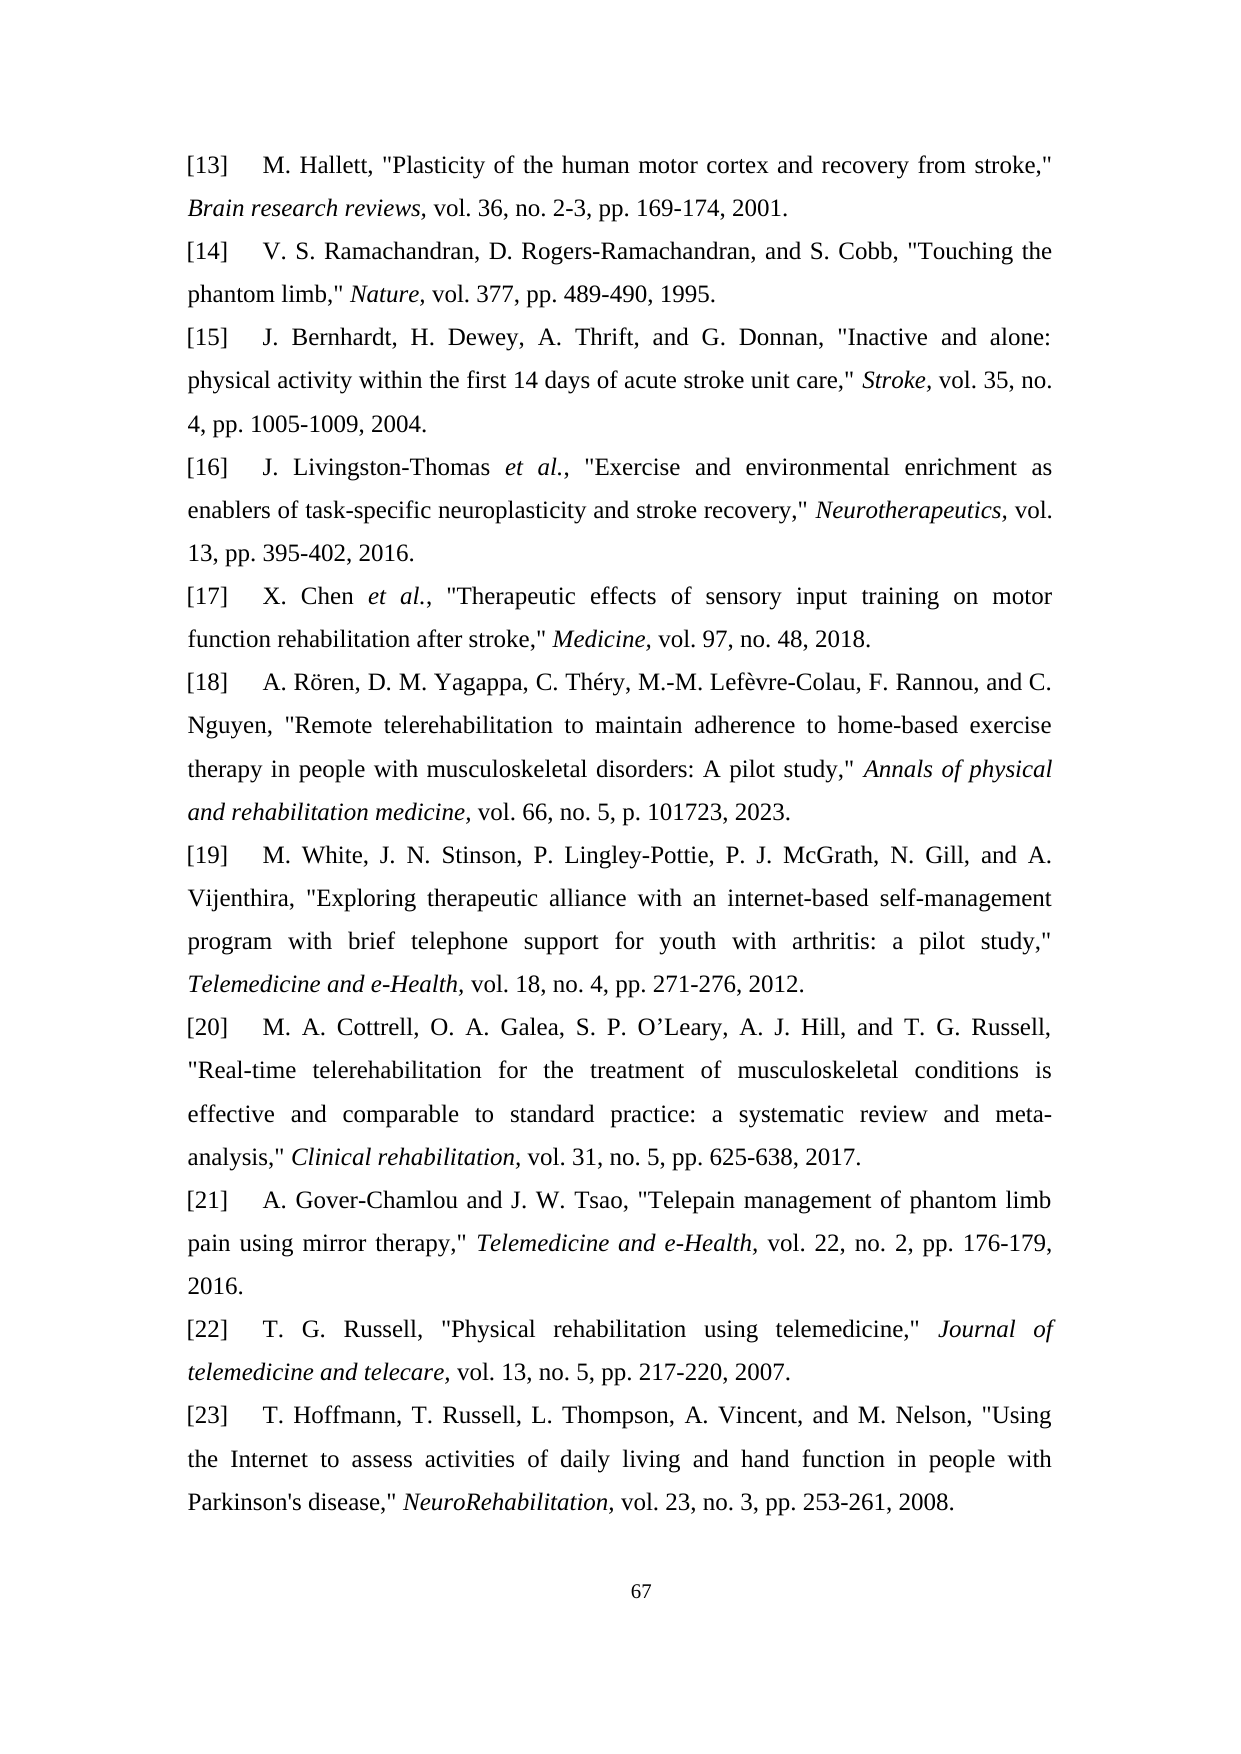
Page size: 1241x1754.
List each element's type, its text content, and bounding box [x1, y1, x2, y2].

text [19] M. White, J. N. Stinson, P. Lingley-Pottie, P. J. McGrath, N. Gill, and A. Vijenthira, "Exploring therapeutic alliance with an internet-based self-management program with brief telephone support for youth with arthritis: a pilot study," Telemedicine and e-Health, vol. 18, no. 4, pp. 271-276, 2012. [186, 840, 1053, 998]
text [14] V. S. Ramachandran, D. Rogers-Ramachandran, and S. Cobb, "Touching the phantom limb," Nature, vol. 377, pp. 489-490, 1995. [186, 236, 1053, 308]
text [16] J. Livingston-Thomas et al., "Exercise and environmental enrichment as enablers of task-specific neuroplasticity and stroke recovery," Neurotherapeutics, vol. 13, pp. 395-402, 2016. [186, 452, 1053, 567]
text [15] J. Bernhardt, H. Dewey, A. Thrift, and G. Donnan, "Inactive and alone: physical activity within the first 14 days of acute stroke unit care," Stroke, vol. 35, no. 4, pp. 1005-1009, 2004. [186, 322, 1053, 437]
text [22] T. G. Russell, "Physical rehabilitation using telemedicine," Journal of telemedicine and telecare, vol. 13, no. 5, pp. 217-220, 2007. [186, 1314, 1053, 1386]
text [21] A. Gover-Chamlou and J. W. Tsao, "Telepain management of phantom limb pain using mirror therapy," Telemedicine and e-Health, vol. 22, no. 2, pp. 176-179, 2016. [186, 1185, 1053, 1300]
text [23] T. Hoffmann, T. Russell, L. Thompson, A. Vincent, and M. Nelson, "Using the Internet to assess activities of daily living and hand function in people with Parkinson's disease," NeuroRehabilitation, vol. 23, no. 3, pp. 253-261, 2008. [186, 1401, 1053, 1516]
text [20] M. A. Cottrell, O. A. Galea, S. P. O’Leary, A. J. Hill, and T. G. Russell, "Real-time telerehabilitation for the treatment of musculoskeletal conditions is effective and comparable to standard practice: a systematic review and meta-analysis," Clinical rehabilitation, vol. 31, no. 5, pp. 625-638, 2017. [186, 1012, 1053, 1171]
text [18] A. Rören, D. M. Yagappa, C. Théry, M.-M. Lefèvre-Colau, F. Rannou, and C. Nguyen, "Remote telerehabilitation to maintain adherence to home-based exercise therapy in people with musculoskeletal disorders: A pilot study," Annals of physical and rehabilitation medicine, vol. 66, no. 5, p. 101723, 2023. [186, 667, 1053, 826]
text [17] X. Chen et al., "Therapeutic effects of sensory input training on motor function rehabilitation after stroke," Medicine, vol. 97, no. 48, 2018. [186, 581, 1053, 653]
text [13] M. Hallett, "Plasticity of the human motor cortex and recovery from stroke," Brain research reviews, vol. 36, no. 2-3, pp. 169-174, 2001. [186, 150, 1053, 222]
